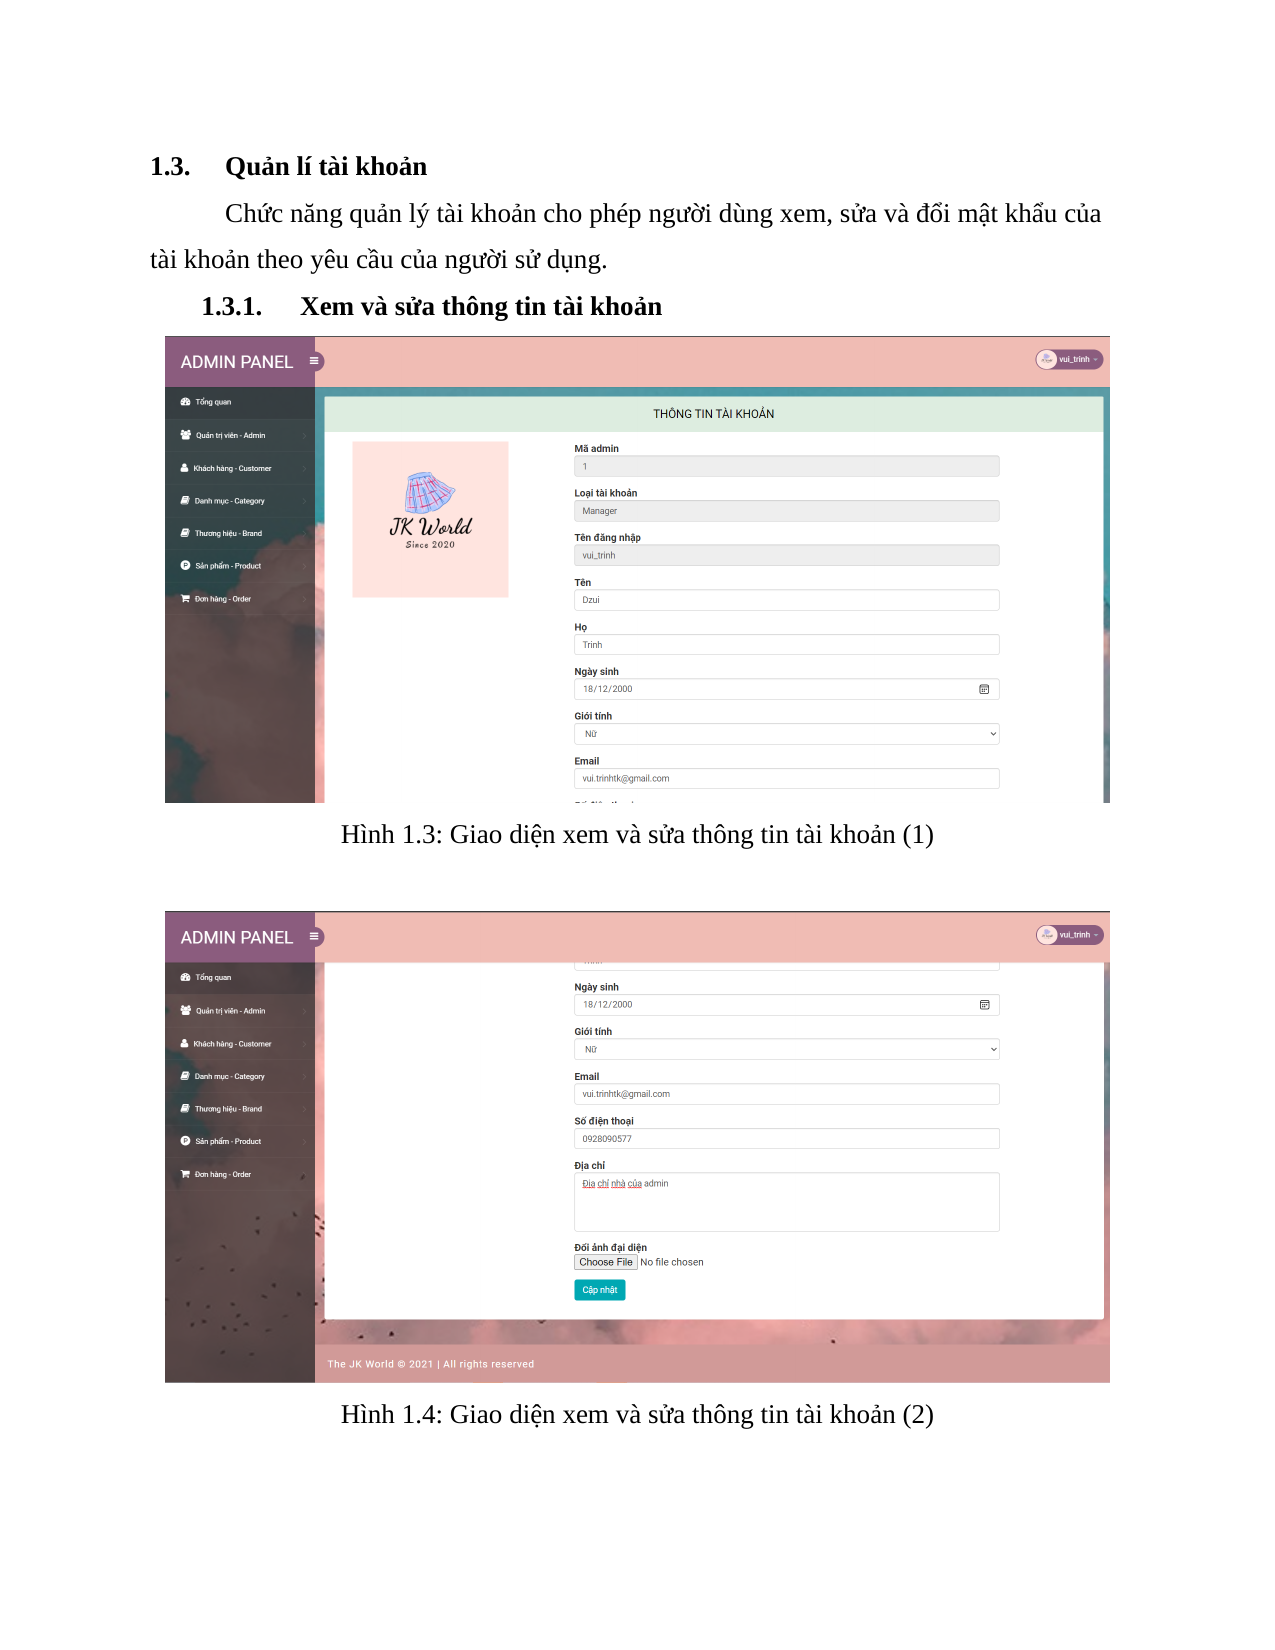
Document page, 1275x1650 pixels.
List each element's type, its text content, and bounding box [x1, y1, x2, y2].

subtitle Quản lí tài khoản [150, 150, 1125, 181]
text Chức năng quản lý tài khoản cho phép người dùng xem, sửa và đổi mật khẩu của tài khoản theo yêu cầu của người sử dụng. [150, 197, 1125, 274]
picture [165, 911, 1110, 1383]
subtitle Xem và sửa thông tin tài khoản [201, 290, 1125, 321]
picture [165, 336, 1110, 803]
